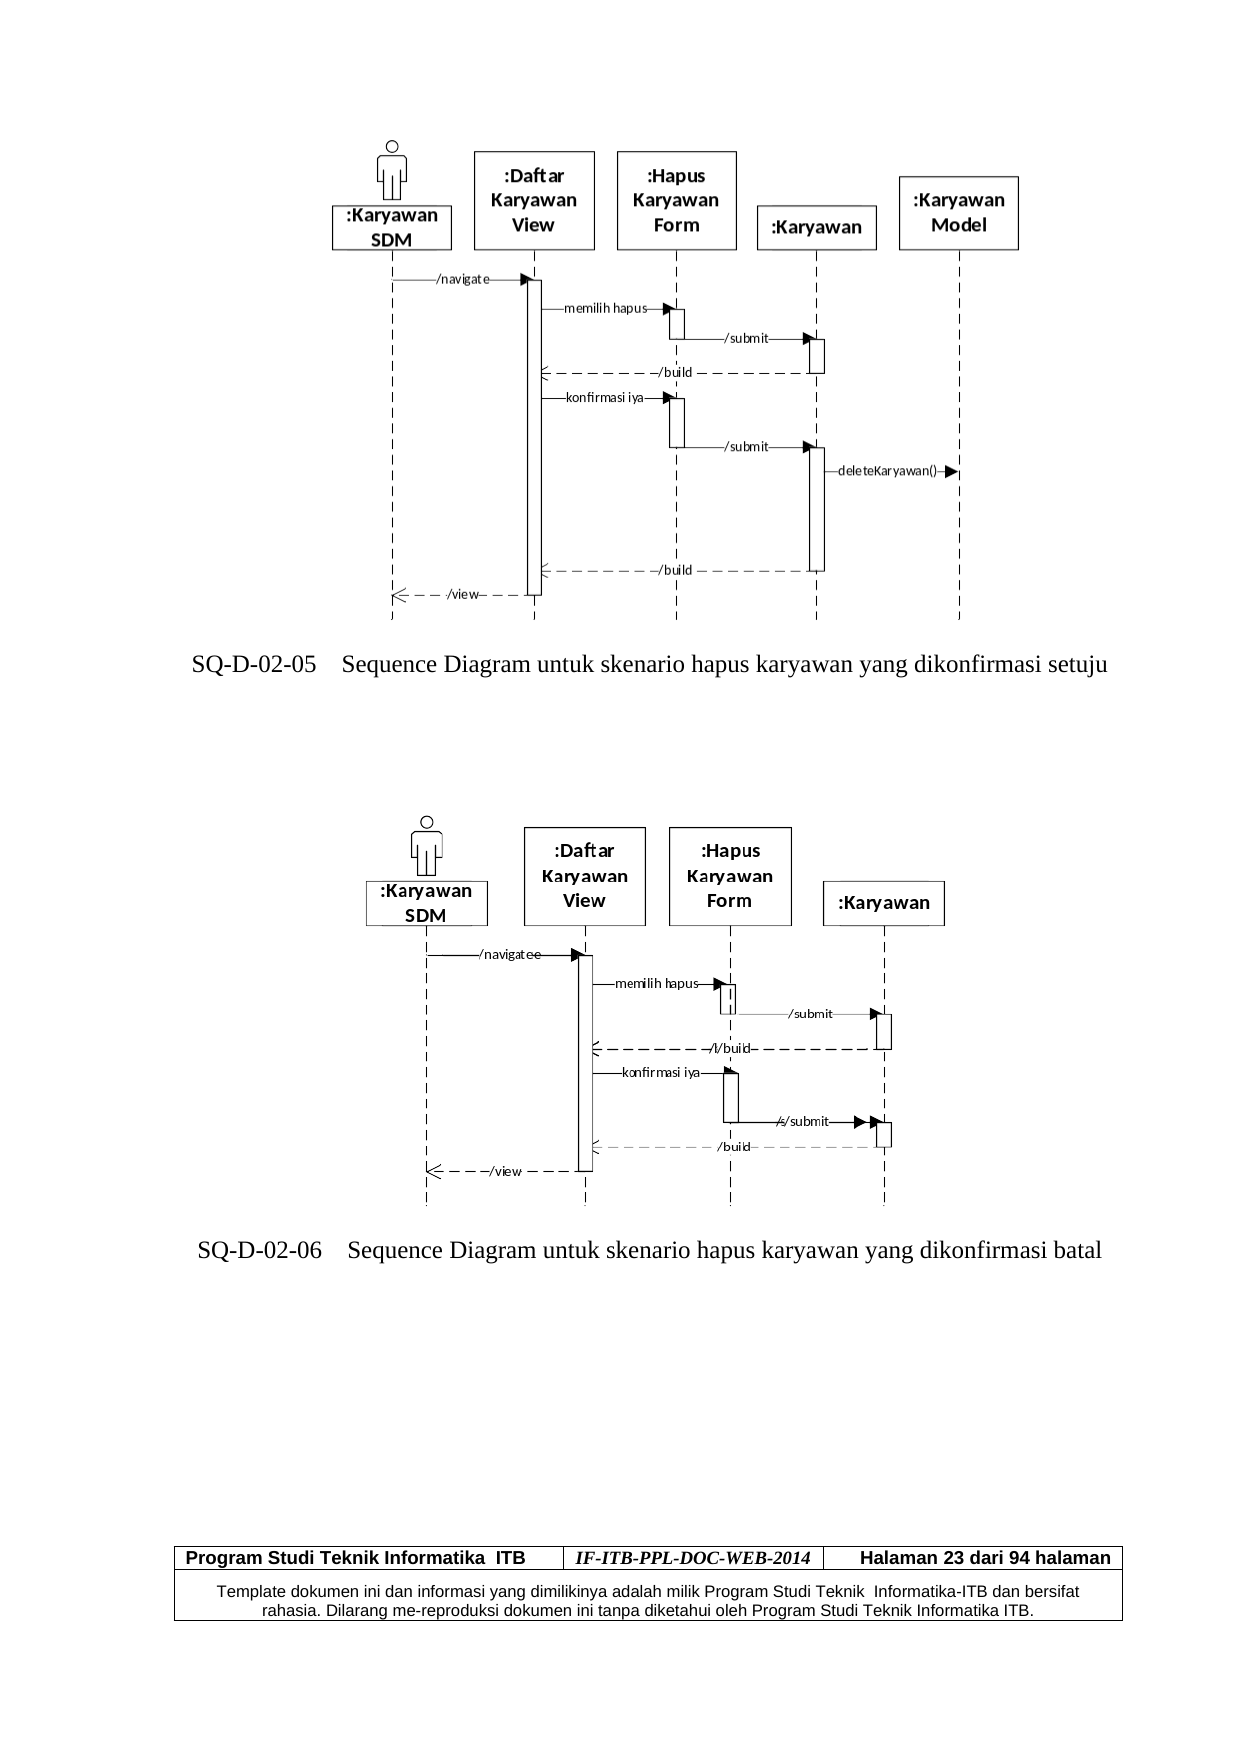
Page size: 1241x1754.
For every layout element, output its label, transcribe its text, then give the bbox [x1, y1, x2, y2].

text SQ-D-02-06 Sequence Diagram untuk skenario hapus karyawan yang dikonfirmasi batal [177, 793, 1122, 1264]
text SQ-D-02-05 Sequence Diagram untuk skenario hapus karyawan yang dikonfirmasi setuju [177, 118, 1122, 678]
